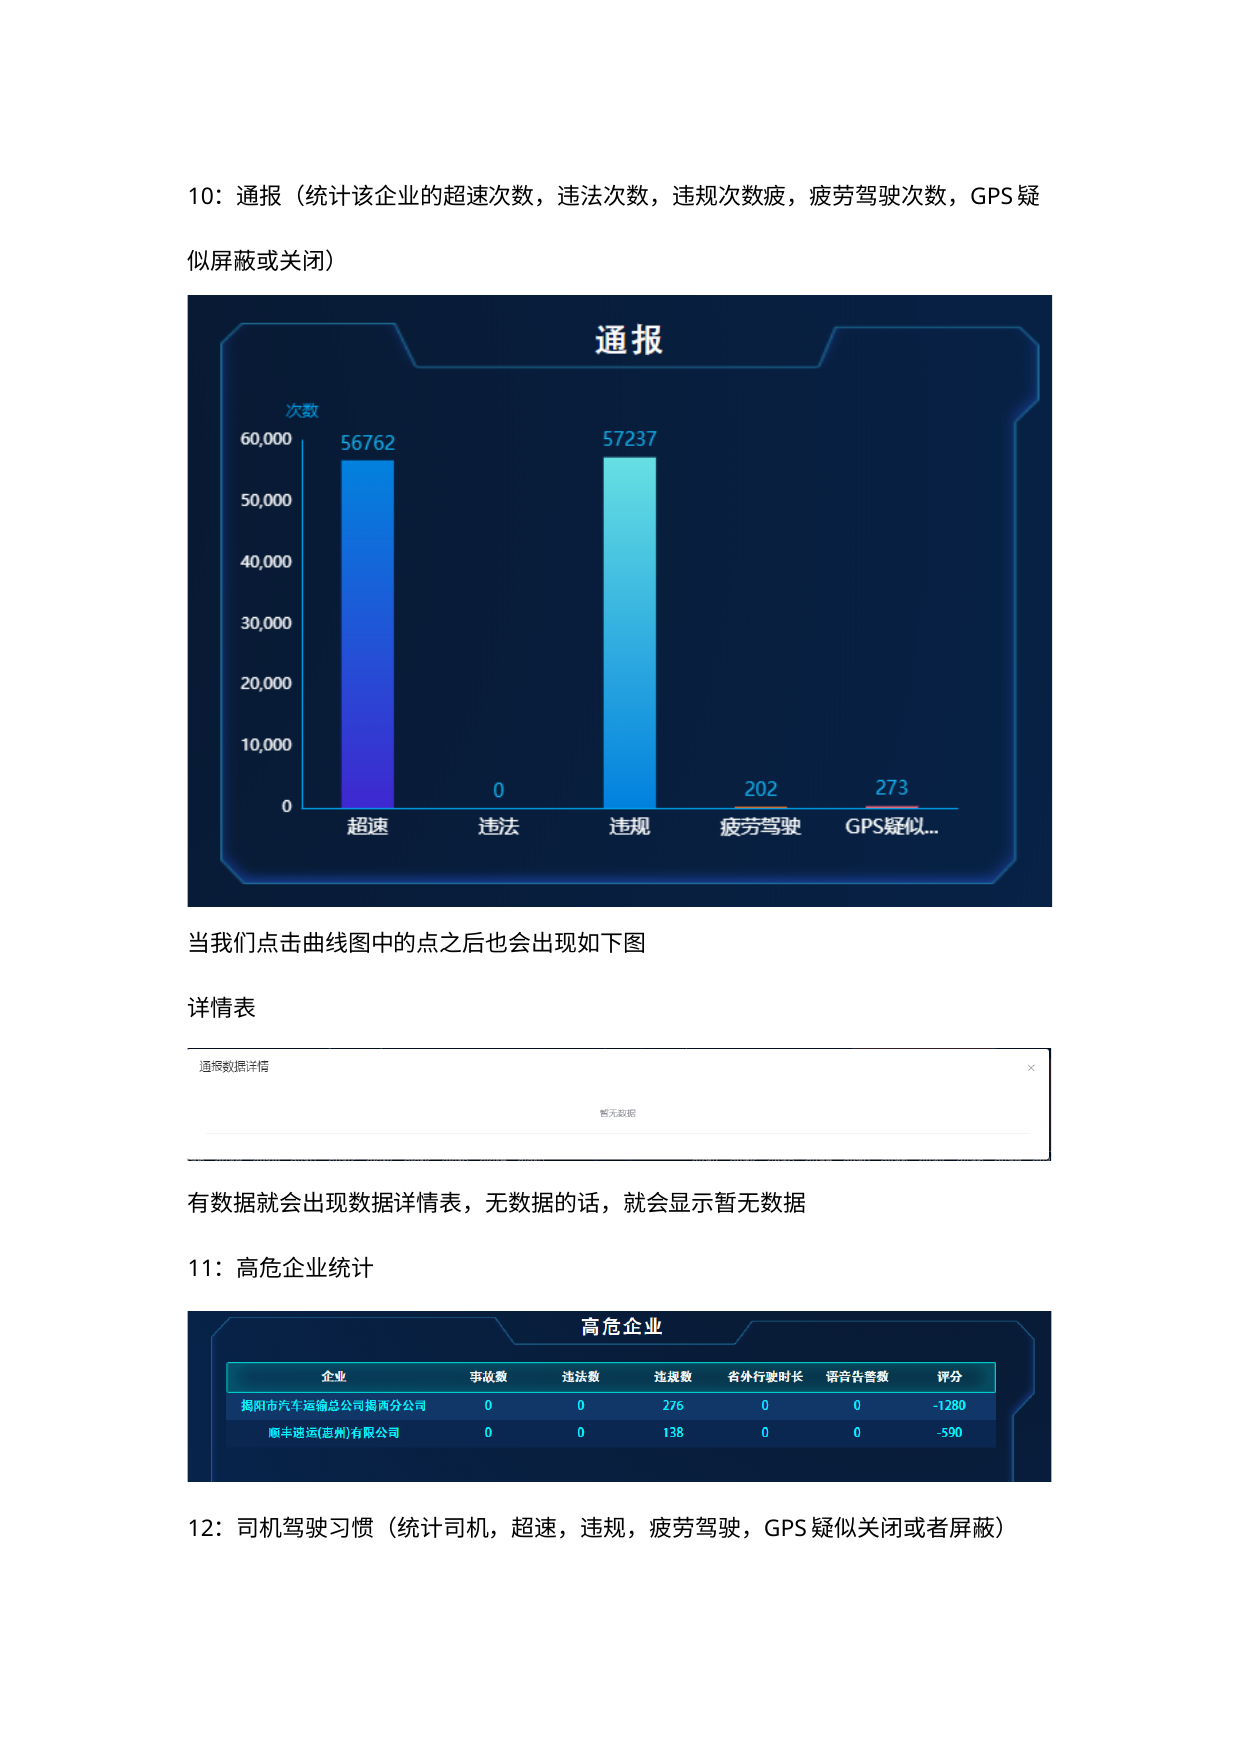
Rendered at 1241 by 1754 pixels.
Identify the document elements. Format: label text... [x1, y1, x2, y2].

picture [187, 1048, 1052, 1161]
picture [187, 295, 1053, 907]
text 详情表 [187, 974, 1053, 1039]
text 12：司机驾驶习惯（统计司机，超速，违规，疲劳驾驶，GPS疑似关闭或者屏蔽） [187, 1494, 1053, 1559]
picture [187, 1311, 1052, 1482]
text 当我们点击曲线图中的点之后也会出现如下图 [187, 909, 1053, 974]
text 有数据就会出现数据详情表，无数据的话，就会显示暂无数据 [187, 1169, 1053, 1234]
text 10：通报（统计该企业的超速次数，违法次数，违规次数疲，疲劳驾驶次数，GPS疑似屏蔽或关闭） [187, 162, 1053, 295]
text 11：高危企业统计 [187, 1234, 1053, 1299]
